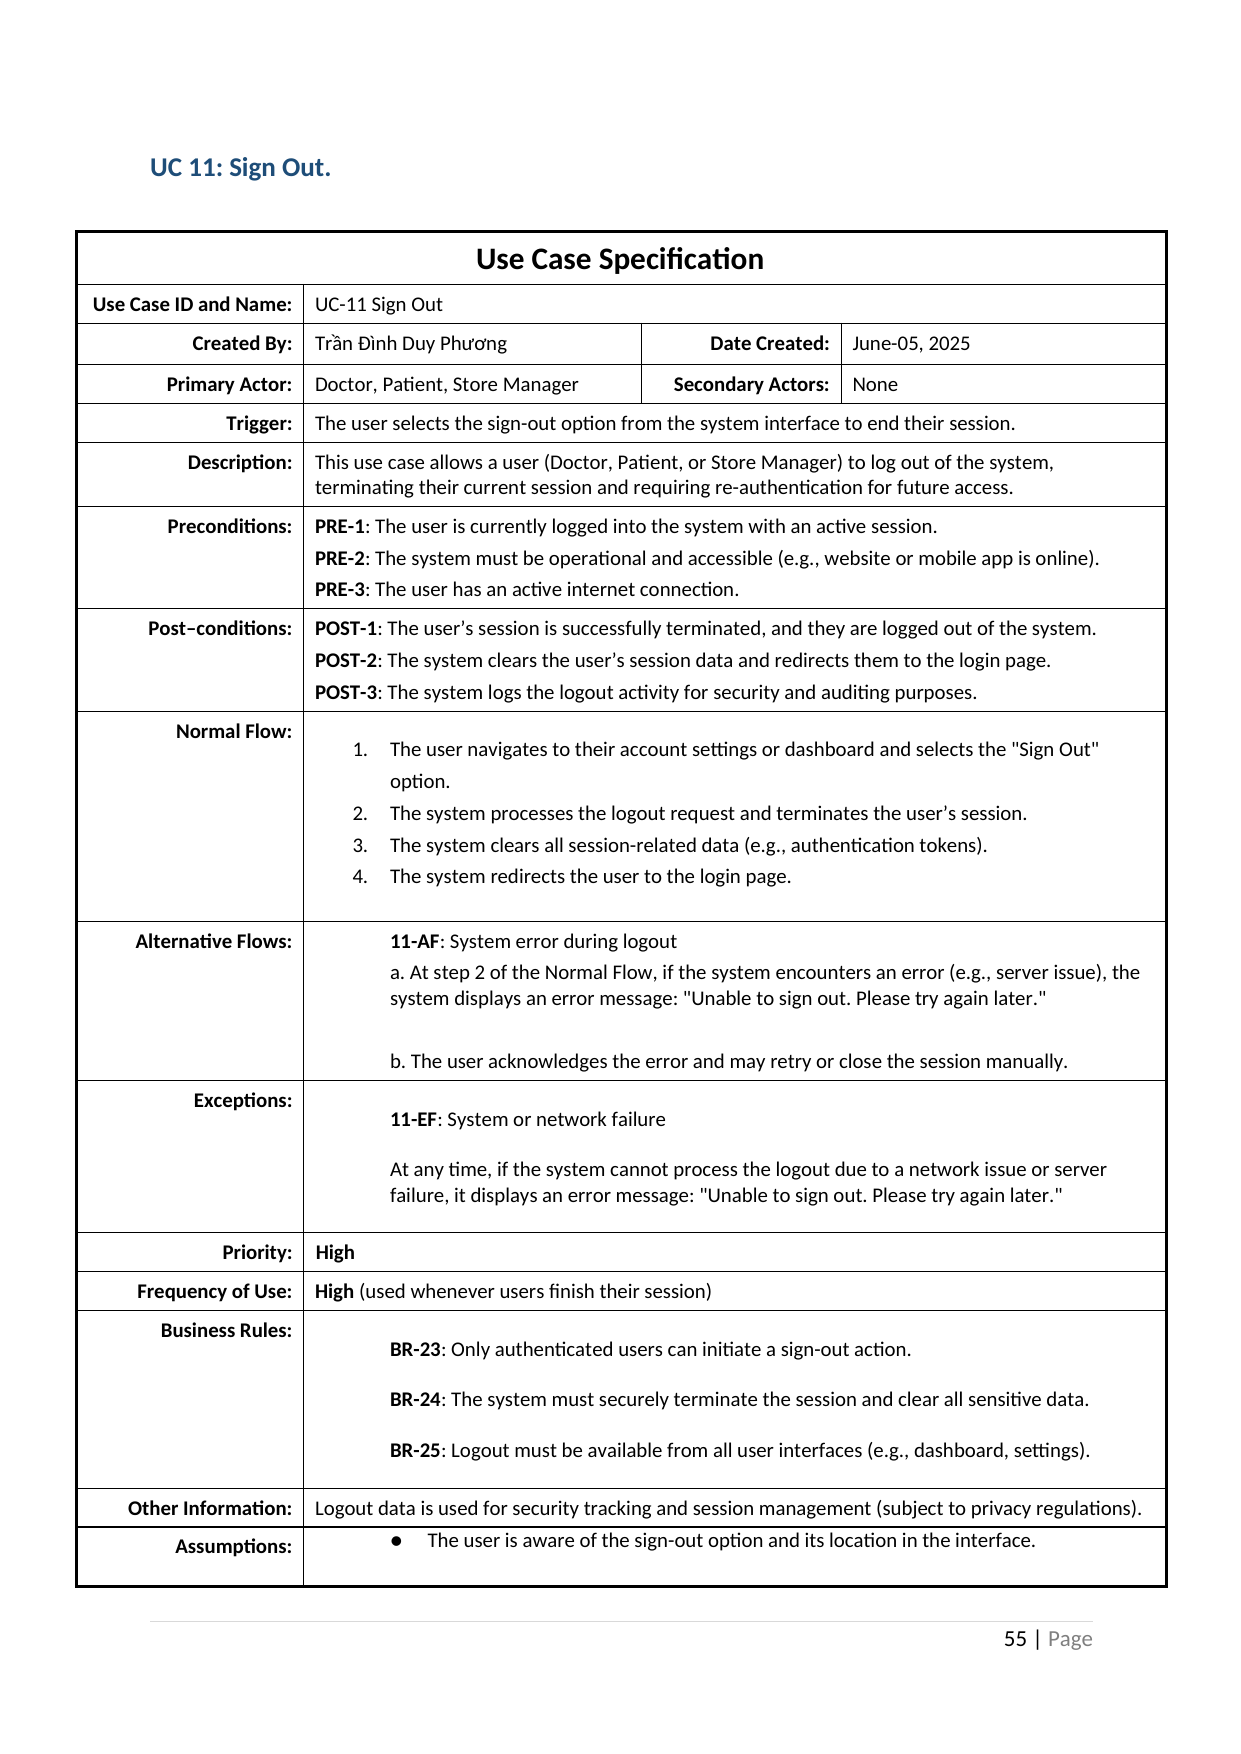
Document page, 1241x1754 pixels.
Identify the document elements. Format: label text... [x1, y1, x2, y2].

table_cell Trigger: [78, 404, 303, 442]
table_cell POST-1: The user’s session is successfully terminated, and they are logged out of the system. POST-2: The system clears the user’s session data and redirects them to the login page. POST-3: The system logs the logout activity for security and auditing purposes. [304, 609, 1165, 711]
table_cell Doctor, Patient, Store Manager [304, 365, 641, 403]
table_cell This use case allows a user (Doctor, Patient, or Store Manager) to log out of the system, terminating their current session and requiring re-authentication for future access. [304, 443, 1165, 506]
subtitle UC 11: Sign Out. [150, 150, 1093, 183]
table_cell Created By: [78, 324, 303, 364]
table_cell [304, 1528, 1165, 1584]
table_cell Logout data is used for security tracking and session management (subject to privacy regulations). [304, 1489, 1165, 1526]
table_cell Frequency of Use: [78, 1272, 303, 1310]
table_cell Use Case ID and Name: [78, 285, 303, 323]
table_cell Description: [78, 443, 303, 506]
table_cell Preconditions: [78, 507, 303, 608]
table_cell High [304, 1233, 1165, 1271]
table_cell UC-11 Sign Out [304, 285, 1165, 323]
table_cell PRE-1: The user is currently logged into the system with an active session. PRE-2: The system must be operational and accessible (e.g., website or mobile app is online). PRE-3: The user has an active internet connection. [304, 507, 1165, 608]
table_cell The user selects the sign-out option from the system interface to end their session. [304, 404, 1165, 442]
table_cell BR-23: Only authenticated users can initiate a sign-out action. BR-24: The system must securely terminate the session and clear all sensitive data. BR-25: Logout must be available from all user interfaces (e.g., dashboard, settings). [304, 1311, 1165, 1487]
table_cell Business Rules: [78, 1311, 303, 1487]
table_cell Priority: [78, 1233, 303, 1271]
table_cell Normal Flow: [78, 712, 303, 921]
table_cell June-05, 2025 [842, 324, 1165, 364]
table_cell Alternative Flows: [78, 922, 303, 1080]
table_cell Assumptions: [78, 1528, 303, 1584]
table_cell The user navigates to their account settings or dashboard and selects the "Sign Out" option. The system processes the logout request and terminates the user’s session. The system clears all session-related data (e.g., authentication tokens). The system redirects the user to the login page. [304, 712, 1165, 921]
table_cell Post–conditions: [78, 609, 303, 711]
table_cell None [842, 365, 1165, 403]
table_cell 11-AF: System error during logout a. At step 2 of the Normal Flow, if the system encounters an error (e.g., server issue), the system displays an error message: "Unable to sign out. Please try again later." b. The user acknowledges the error and may retry or close the session manually. [304, 922, 1165, 1080]
table_cell Exceptions: [78, 1081, 303, 1232]
table_header Use Case Specification [78, 233, 1165, 284]
table_cell 11-EF: System or network failure At any time, if the system cannot process the logout due to a network issue or server failure, it displays an error message: "Unable to sign out. Please try again later." [304, 1081, 1165, 1232]
table_cell High (used whenever users finish their session) [304, 1272, 1165, 1310]
table_cell Secondary Actors: [642, 365, 841, 403]
table_cell Other Information: [78, 1489, 303, 1526]
table_cell Trần Đình Duy Phương [304, 324, 641, 364]
table_cell Primary Actor: [78, 365, 303, 403]
table_cell Date Created: [642, 324, 841, 364]
